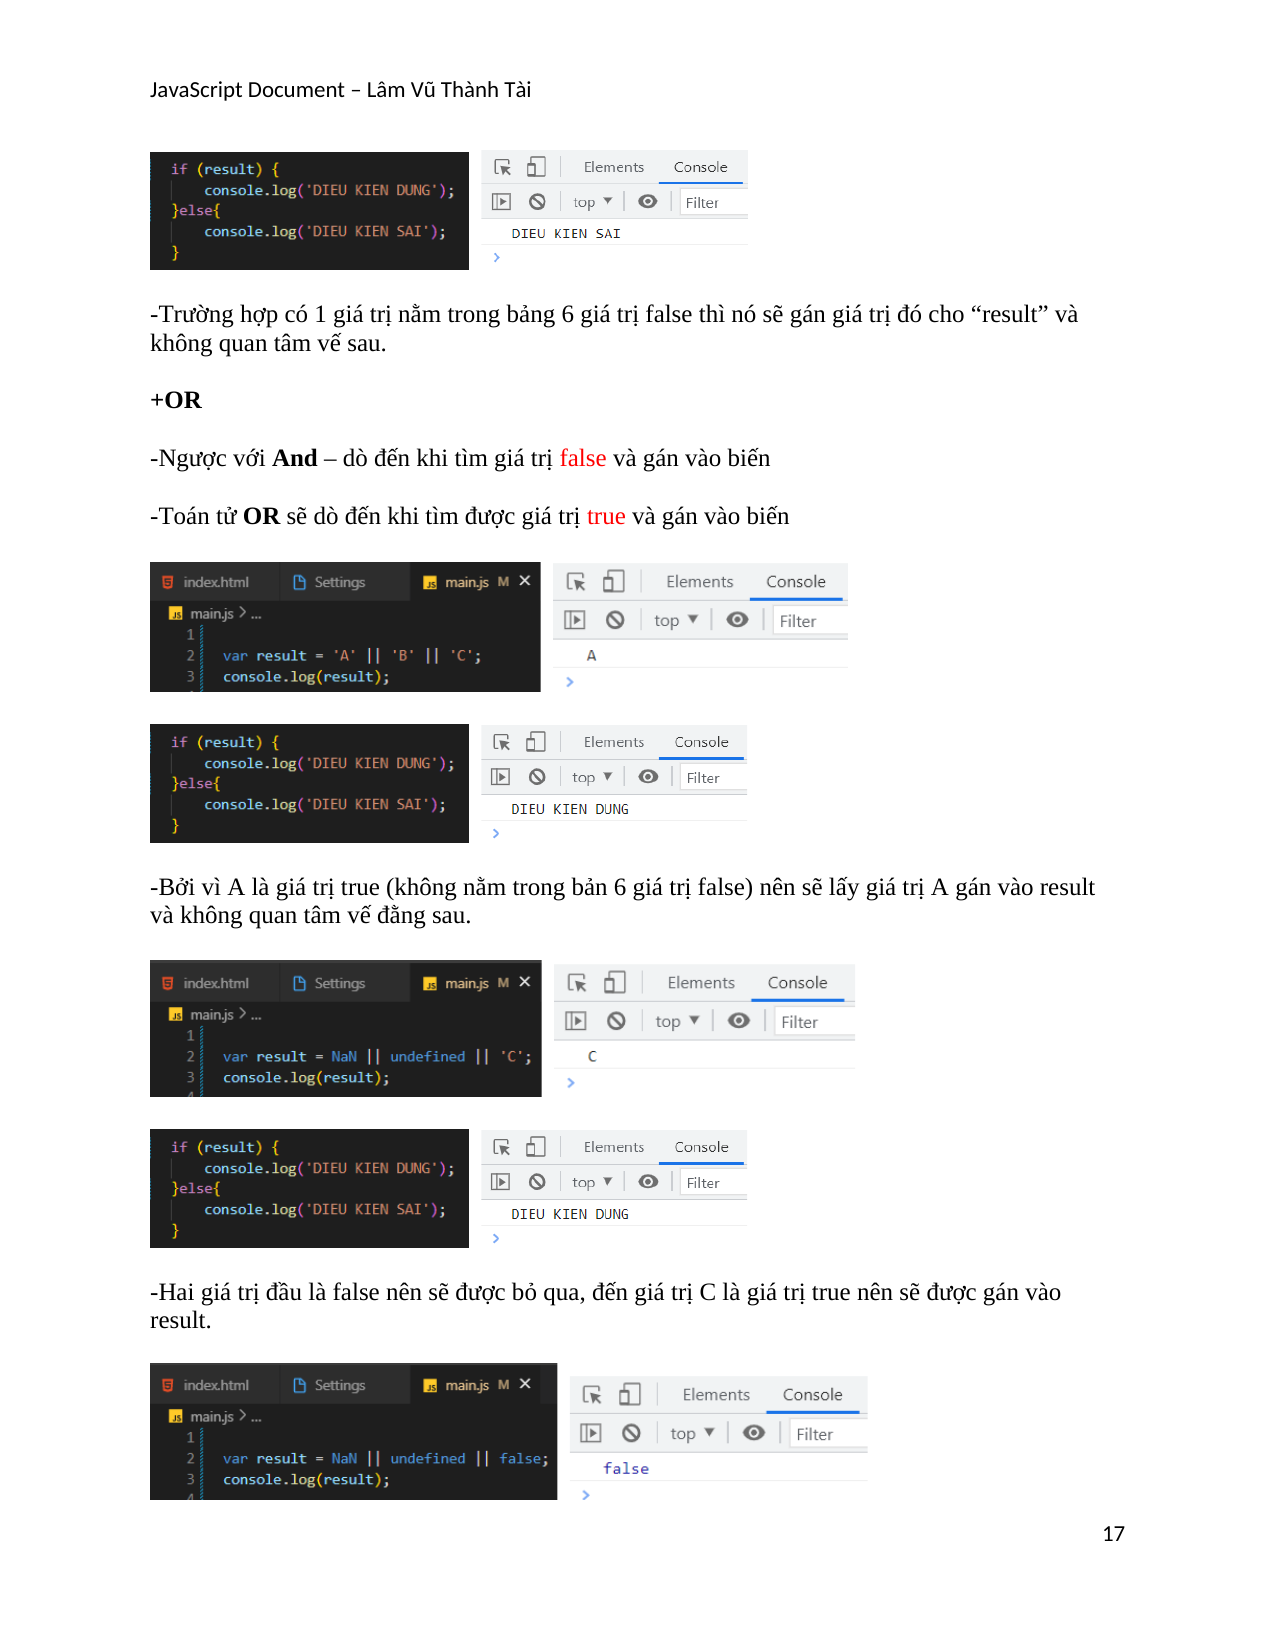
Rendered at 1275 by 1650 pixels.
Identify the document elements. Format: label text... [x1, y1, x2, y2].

text -Trường hợp có 1 giá trị nằm trong bảng 6 giá trị false thì nó sẽ gán giá trị đó cho “result” và không quan tâm vế sau. [150, 299, 1125, 356]
text -Toán tử OR sẽ dò đến khi tìm được giá trị true và gán vào biến [150, 501, 1125, 530]
picture [150, 1129, 469, 1248]
text +OR [150, 386, 1125, 414]
picture [150, 724, 469, 843]
picture [150, 562, 541, 692]
picture [554, 958, 856, 1097]
picture [150, 1363, 558, 1500]
picture [553, 559, 848, 692]
text -Ngược với And – dò đến khi tìm giá trị false và gán vào biến [150, 443, 1125, 472]
picture [481, 720, 748, 843]
picture [569, 1372, 868, 1500]
picture [481, 1126, 748, 1248]
picture [150, 960, 542, 1097]
picture [481, 150, 748, 270]
picture [150, 152, 469, 270]
text -Hai giá trị đầu là false nên sẽ được bỏ qua, đến giá trị C là giá trị true nên sẽ được gán vào result. [150, 1277, 1125, 1334]
text -Bởi vì A là giá trị true (không nằm trong bản 6 giá trị false) nên sẽ lấy giá trị A gán vào result và không quan tâm vế đằng sau. [150, 872, 1125, 929]
